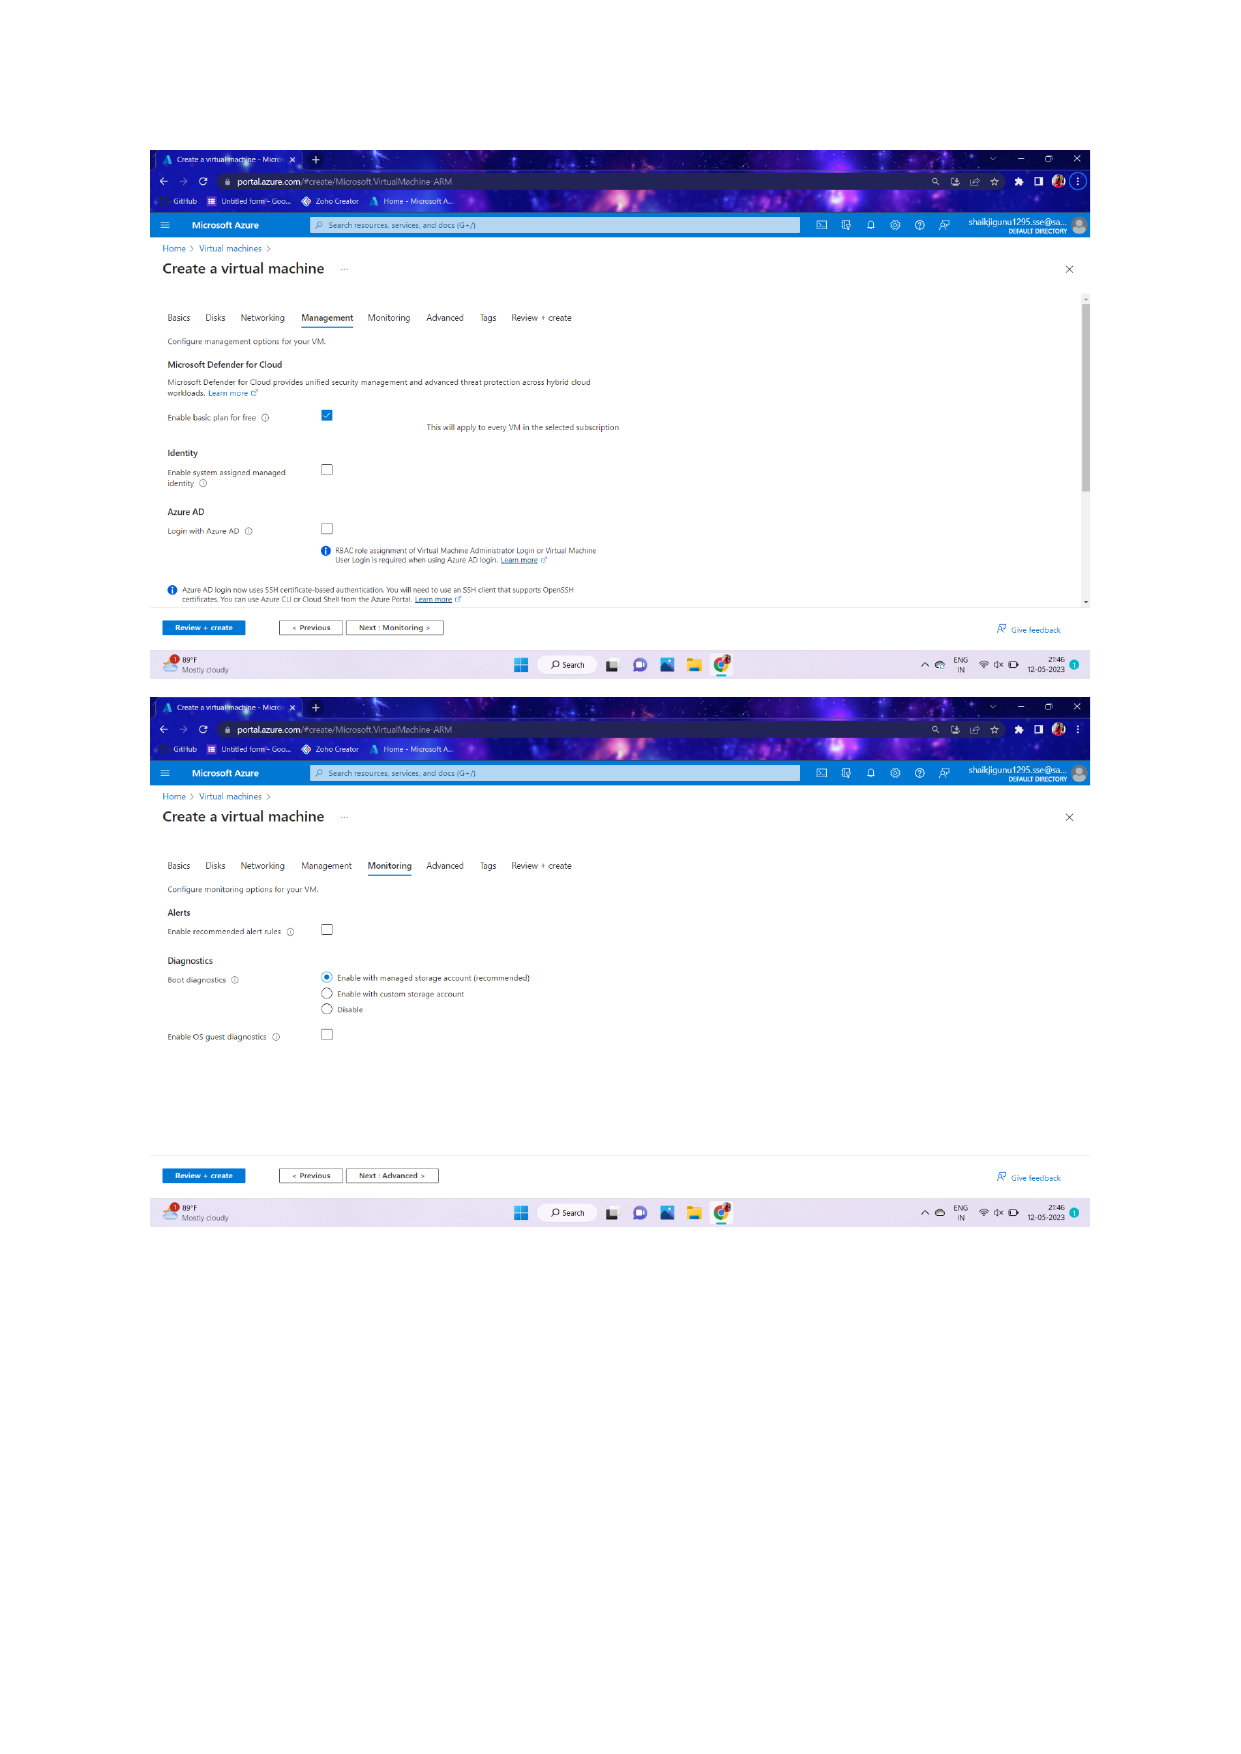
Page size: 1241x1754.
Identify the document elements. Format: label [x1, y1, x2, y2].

picture [150, 150, 1091, 679]
picture [150, 697, 1091, 1227]
